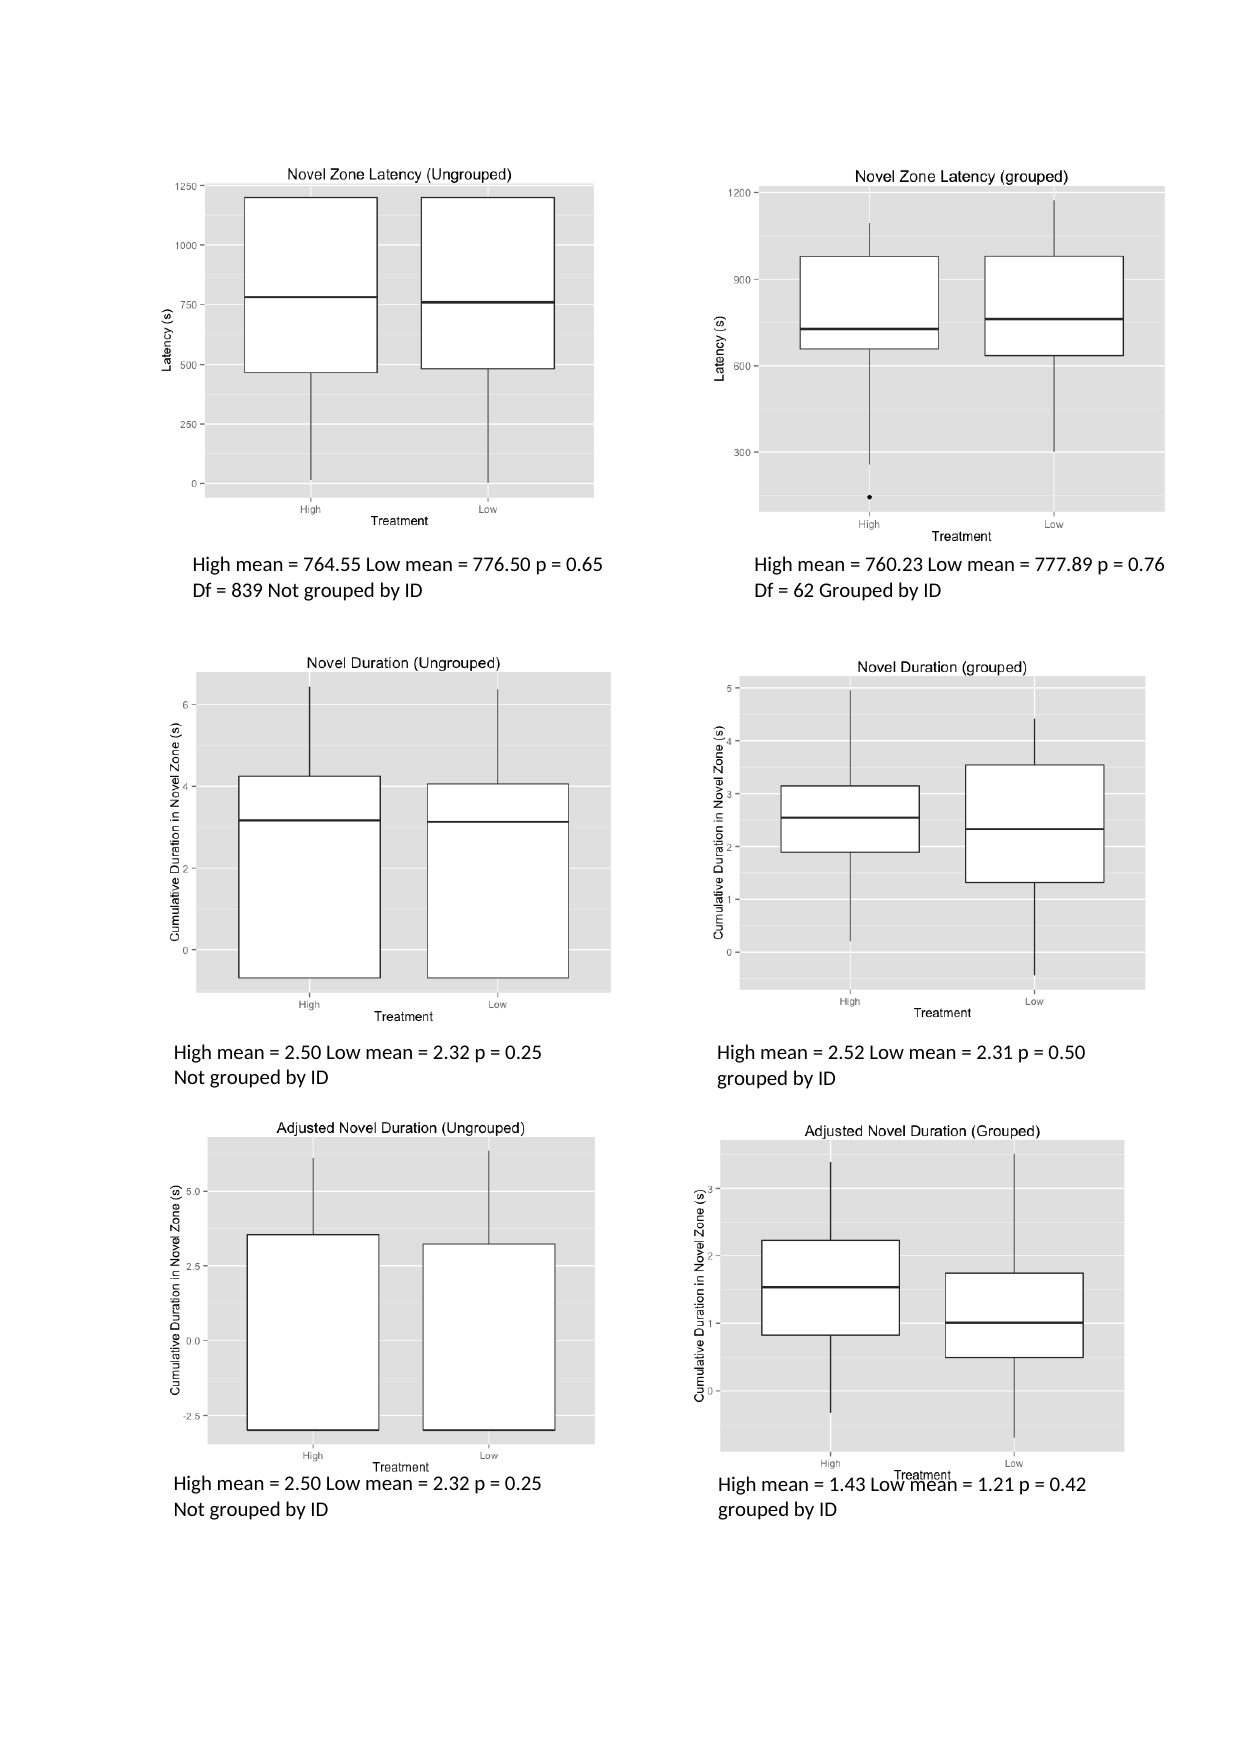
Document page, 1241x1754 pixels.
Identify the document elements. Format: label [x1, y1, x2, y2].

picture [949, 1482, 954, 1490]
picture [703, 151, 1178, 551]
picture [1051, 1479, 1057, 1490]
picture [1021, 1482, 1026, 1490]
picture [702, 642, 1160, 1028]
picture [683, 1106, 1139, 1490]
picture [770, 1482, 775, 1490]
picture [159, 1103, 609, 1482]
picture [918, 1482, 923, 1490]
picture [158, 637, 626, 1032]
picture [748, 1482, 753, 1490]
picture [801, 1482, 806, 1490]
picture [882, 1482, 887, 1490]
picture [151, 150, 607, 535]
